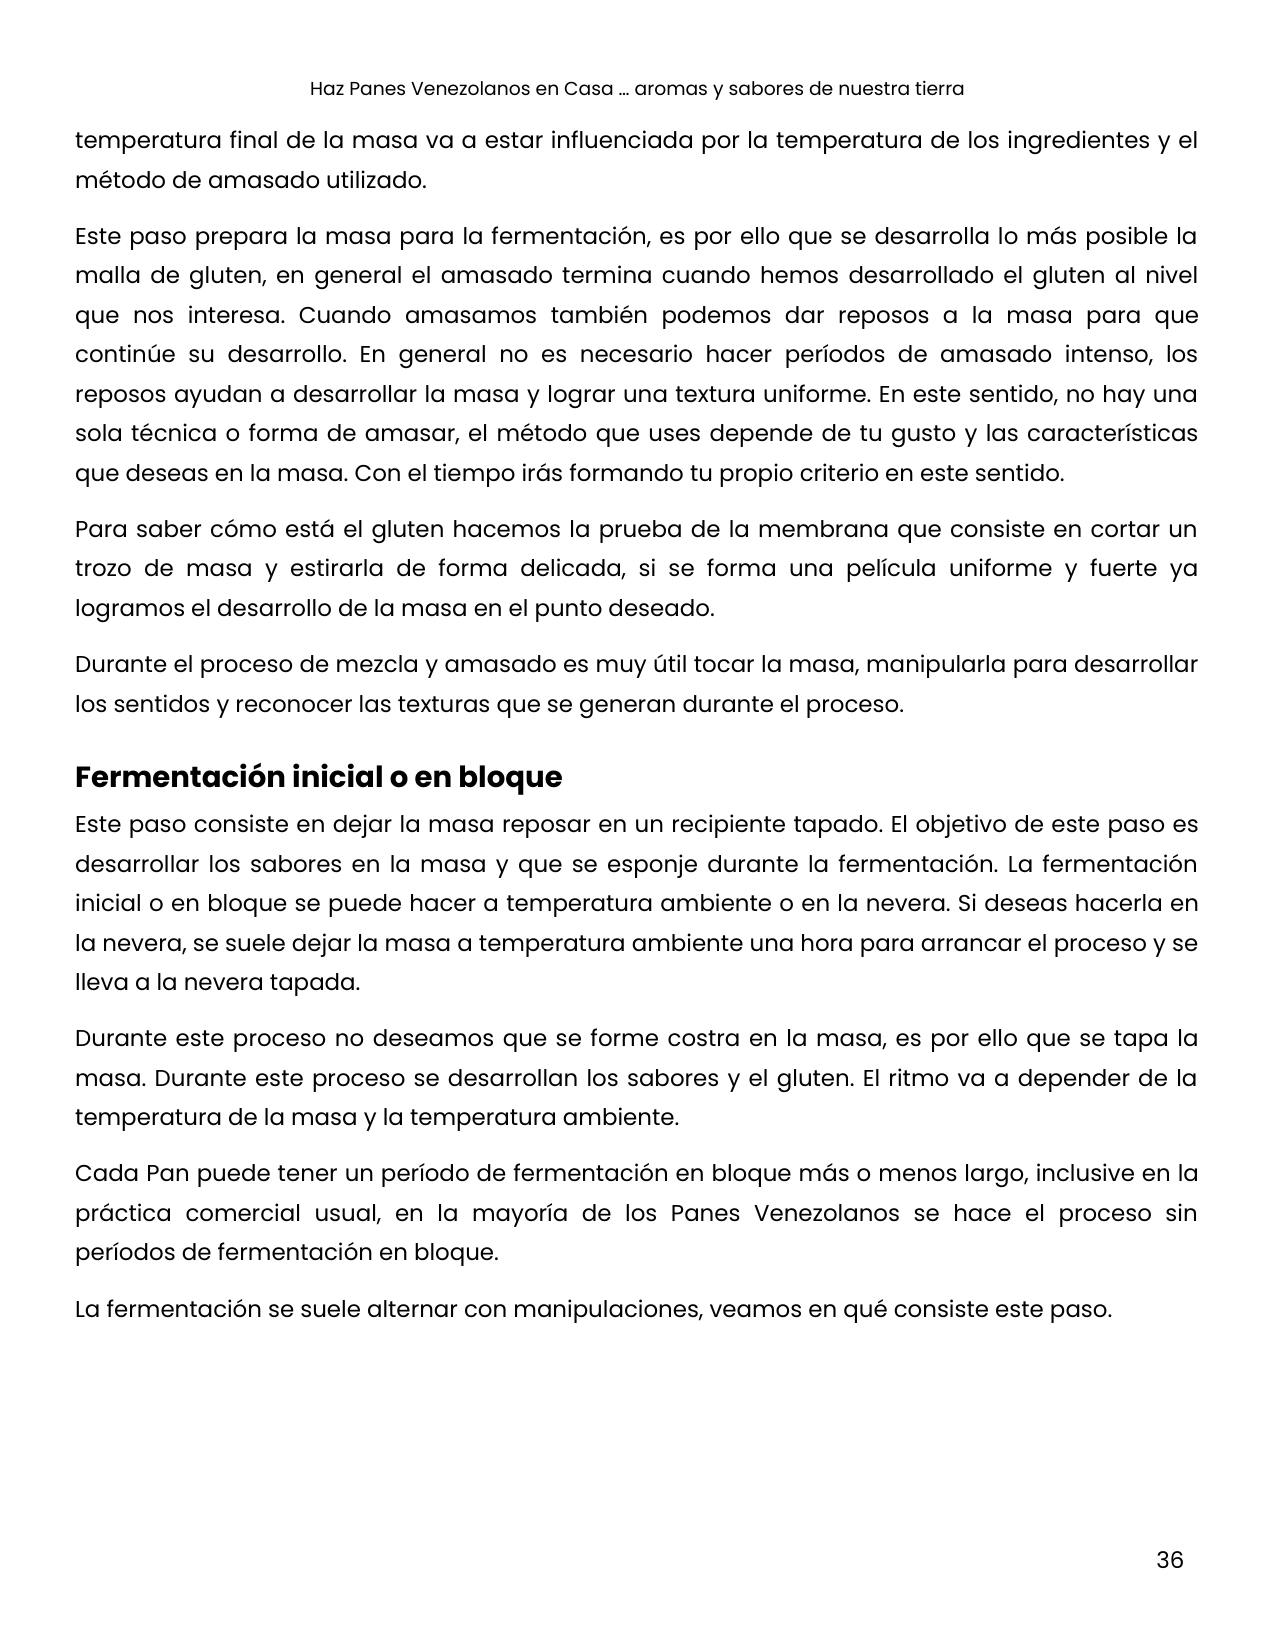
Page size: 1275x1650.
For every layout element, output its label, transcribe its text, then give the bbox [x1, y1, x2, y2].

text Este paso consiste en dejar la masa reposar en un recipiente tapado. El objetivo de este paso es desarrollar los sabores en la masa y que se esponje durante la fermentación. La fermentación inicial o en bloque se puede hacer a temperatura ambiente o en la nevera. Si deseas hacerla en la nevera, se suele dejar la masa a temperatura ambiente una hora para arrancar el proceso y se lleva a la nevera tapada. [75, 806, 1200, 999]
text Para saber cómo está el gluten hacemos la prueba de la membrana que consiste en cortar un trozo de masa y estirarla de forma delicada, si se forma una película uniforme y fuerte ya logramos el desarrollo de la masa en el punto deseado. [75, 511, 1200, 624]
text Durante este proceso no deseamos que se forme costra en la masa, es por ello que se tapa la masa. Durante este proceso se desarrollan los sabores y el gluten. El ritmo va a depender de la temperatura de la masa y la temperatura ambiente. [75, 1020, 1200, 1134]
subtitle Fermentación inicial o en bloque [75, 754, 1200, 798]
text Durante el proceso de mezcla y amasado es muy útil tocar la masa, manipularla para desarrollar los sentidos y reconocer las texturas que se generan durante el proceso. [75, 646, 1200, 720]
text Cada Pan puede tener un período de fermentación en bloque más o menos largo, inclusive en la práctica comercial usual, en la mayoría de los Panes Venezolanos se hace el proceso sin períodos de fermentación en bloque. [75, 1156, 1200, 1269]
text Este paso prepara la masa para la fermentación, es por ello que se desarrolla lo más posible la malla de gluten, en general el amasado termina cuando hemos desarrollado el gluten al nivel que nos interesa. Cuando amasamos también podemos dar reposos a la masa para que continúe su desarrollo. En general no es necesario hacer períodos de amasado intenso, los reposos ayudan a desarrollar la masa y lograr una textura uniforme. En este sentido, no hay una sola técnica o forma de amasar, el método que uses depende de tu gusto y las características que deseas en la masa. Con el tiempo irás formando tu propio criterio en este sentido. [75, 218, 1200, 489]
text La fermentación se suele alternar con manipulaciones, veamos en qué consiste este paso. [75, 1291, 1200, 1325]
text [75, 122, 1200, 196]
